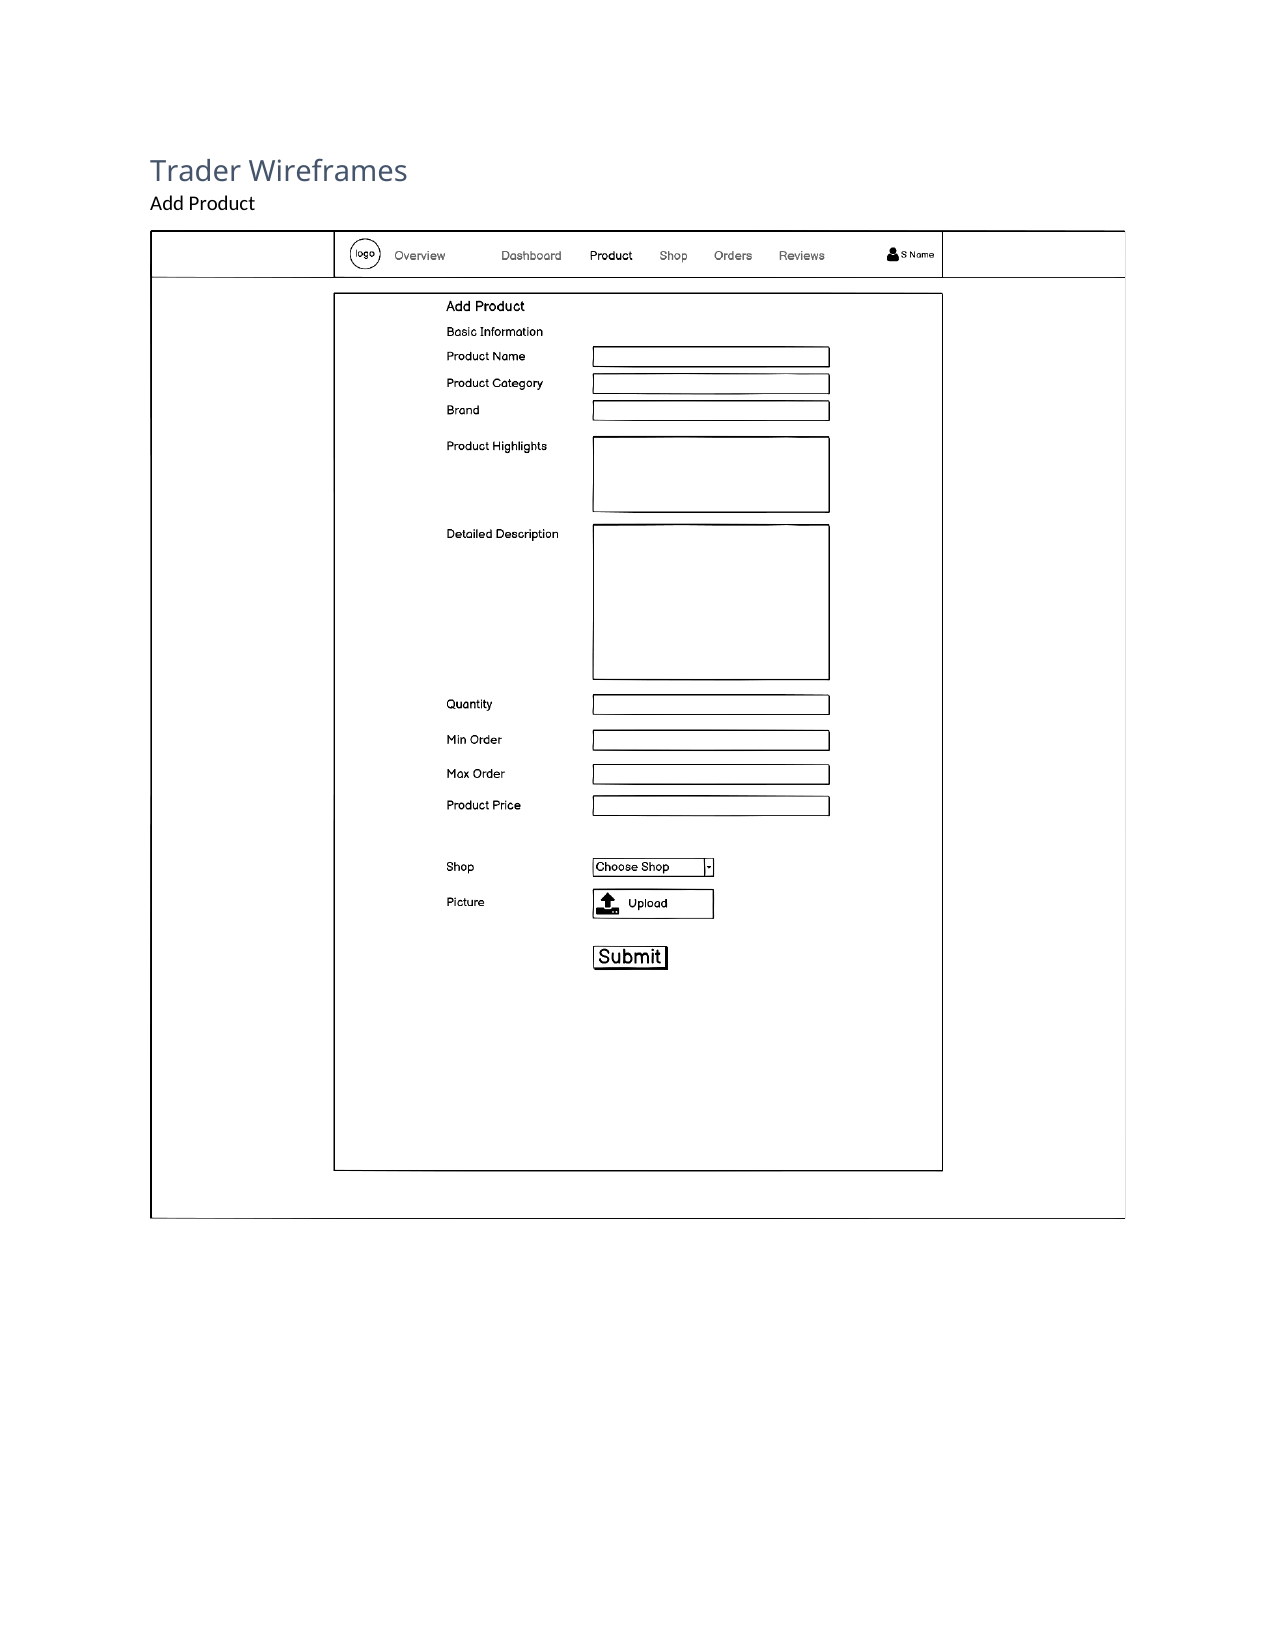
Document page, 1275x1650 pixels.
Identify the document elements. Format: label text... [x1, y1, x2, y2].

subtitle Trader Wireframes [150, 150, 1125, 190]
text Add Product [150, 190, 1125, 215]
picture [150, 230, 1125, 1219]
